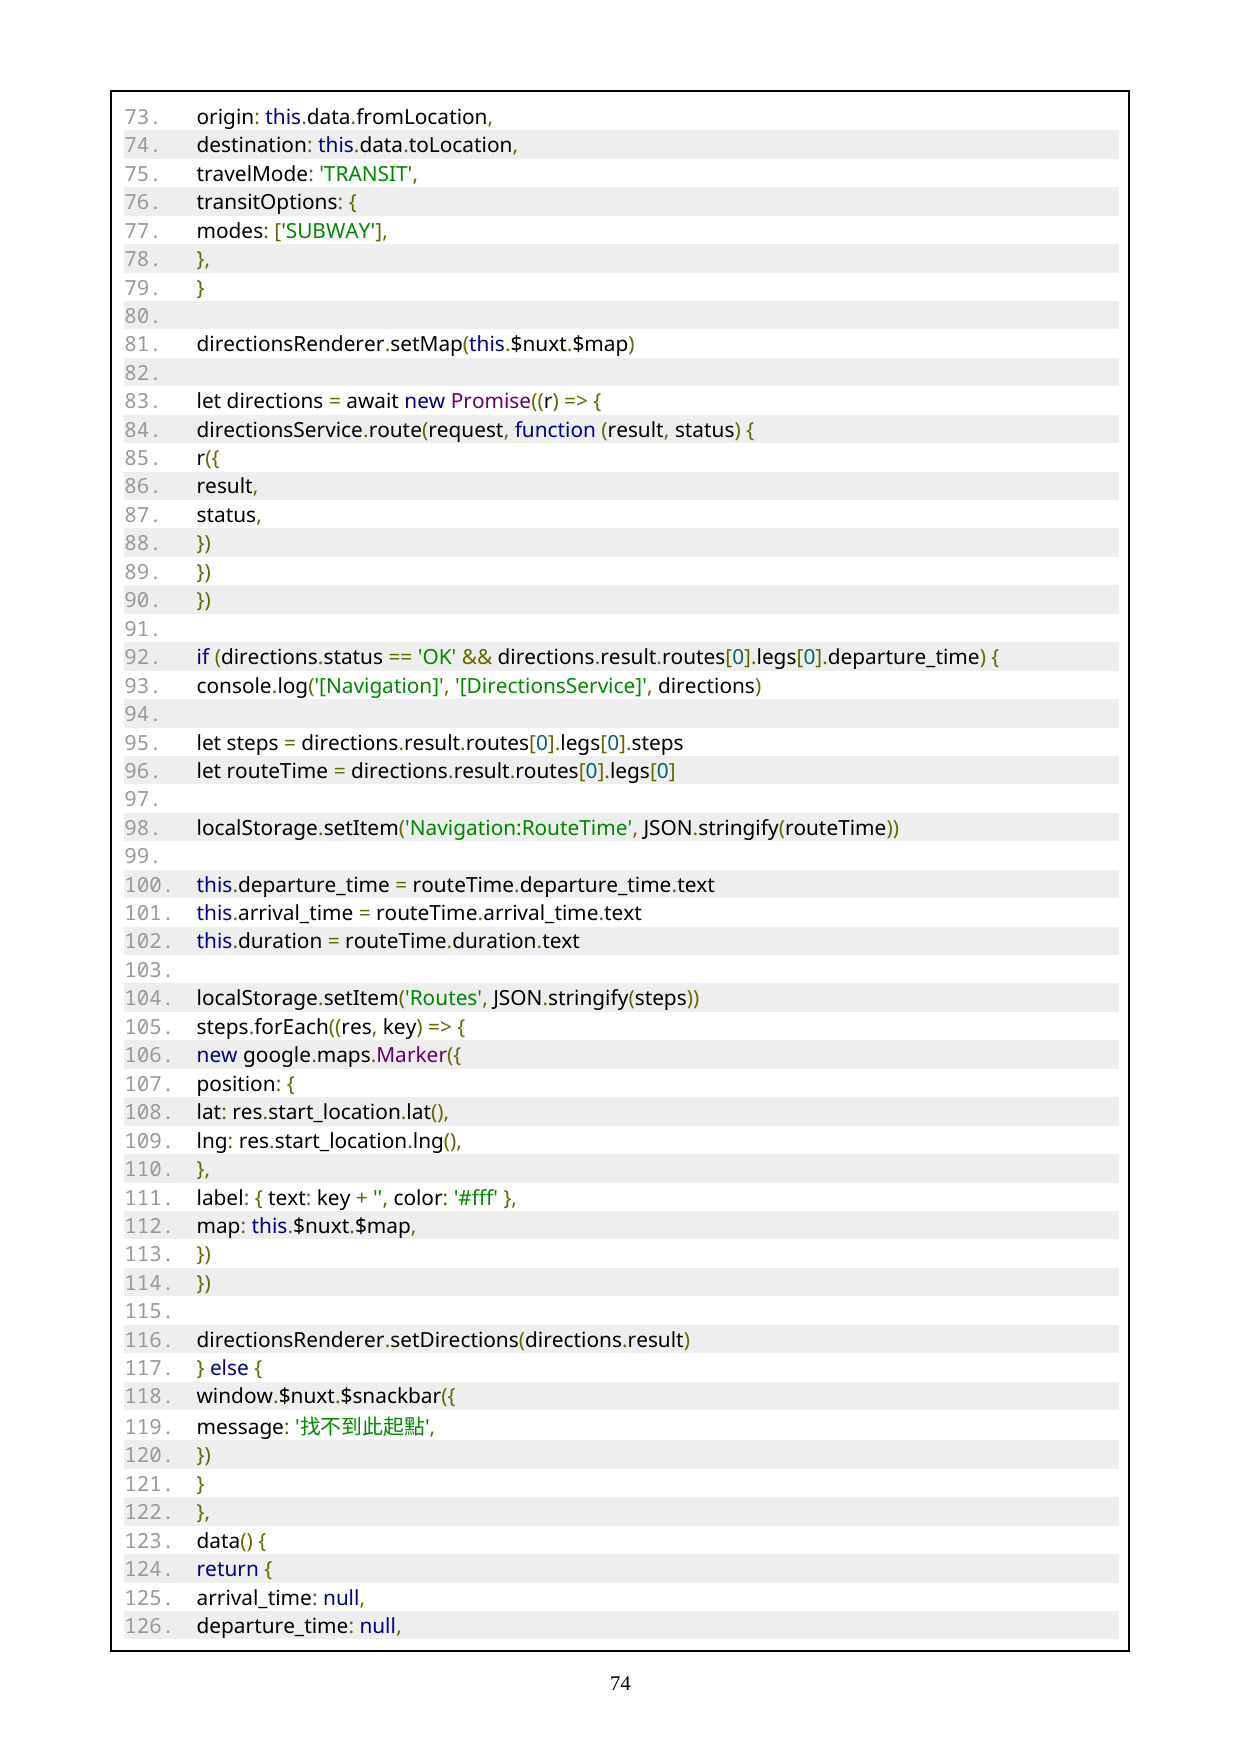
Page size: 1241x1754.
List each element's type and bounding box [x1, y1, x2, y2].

table_cell [112, 92, 1128, 1650]
